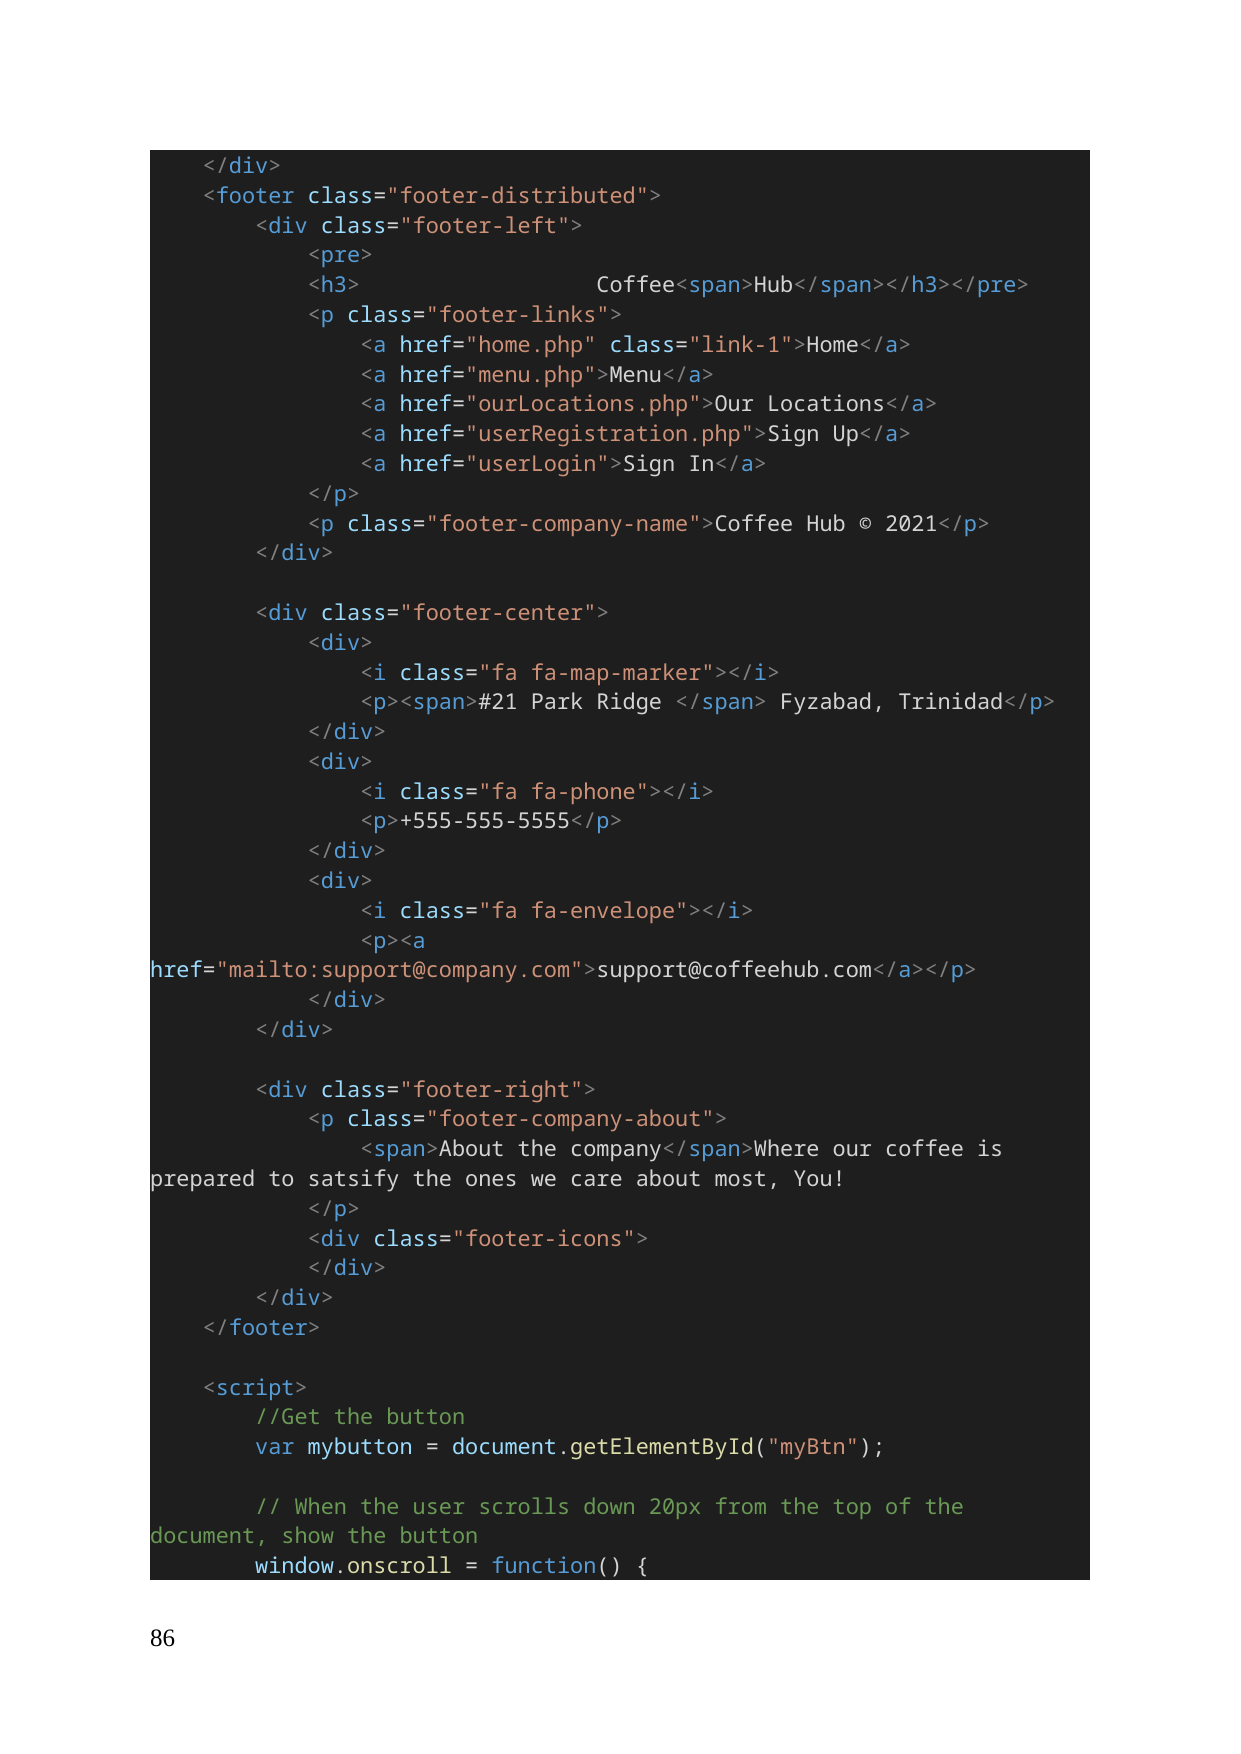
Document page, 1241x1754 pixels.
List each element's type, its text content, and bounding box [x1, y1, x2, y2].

text </div> [150, 537, 1090, 567]
text </div> [150, 716, 1090, 746]
text <a href="ourLocations.php">Our Locations</a> [150, 388, 1090, 418]
text var mybutton = document.getElementById("myBtn"); [150, 1431, 1090, 1461]
text <p><a href="mailto:support@company.com">support@coffeehub.com</a></p> [150, 924, 1090, 984]
text </div> [150, 984, 1090, 1014]
text <script> [150, 1371, 1090, 1401]
text <a href="userLogin">Sign In</a> [150, 448, 1090, 478]
text <footer class="footer-distributed"> [150, 180, 1090, 209]
text </div> [150, 835, 1090, 865]
text <a href="userRegistration.php">Sign Up</a> [150, 418, 1090, 448]
text <div> [150, 746, 1090, 776]
text </p> [150, 478, 1090, 507]
text <div class="footer-center"> [150, 597, 1090, 627]
text <a href="home.php" class="link-1">Home</a> [150, 329, 1090, 358]
text <p>+555-555-5555</p> [150, 805, 1090, 835]
text <i class="fa fa-envelope"></i> [150, 895, 1090, 924]
text <span>About the company</span>Where our coffee is prepared to satsify the ones we care about most, You! [150, 1133, 1090, 1193]
text //Get the button [150, 1401, 1090, 1431]
text // When the user scrolls down 20px from the top of the document, show the button [150, 1491, 1090, 1550]
text </div> [150, 1252, 1090, 1282]
text <p class="footer-links"> [150, 299, 1090, 329]
text </div> [150, 1282, 1090, 1312]
text <div class="footer-left"> [150, 209, 1090, 239]
text <pre> [150, 239, 1090, 269]
text </div> [150, 1014, 1090, 1044]
text <i class="fa fa-map-marker"></i> [150, 656, 1090, 686]
text <p class="footer-company-name">Coffee Hub © 2021</p> [150, 507, 1090, 537]
text <div class="footer-right"> [150, 1073, 1090, 1103]
text <div class="footer-icons"> [150, 1222, 1090, 1252]
text <div> [150, 865, 1090, 895]
text <p><span>#21 Park Ridge </span> Fyzabad, Trinidad</p> [150, 686, 1090, 716]
text </div> [150, 150, 1090, 180]
text <div> [150, 627, 1090, 656]
text window.onscroll = function() { [150, 1550, 1090, 1580]
text <h3> Coffee<span>Hub</span></h3></pre> [150, 269, 1090, 299]
text </footer> [150, 1312, 1090, 1342]
text <p class="footer-company-about"> [150, 1103, 1090, 1133]
text <i class="fa fa-phone"></i> [150, 776, 1090, 805]
text </p> [150, 1193, 1090, 1222]
text <a href="menu.php">Menu</a> [150, 358, 1090, 388]
